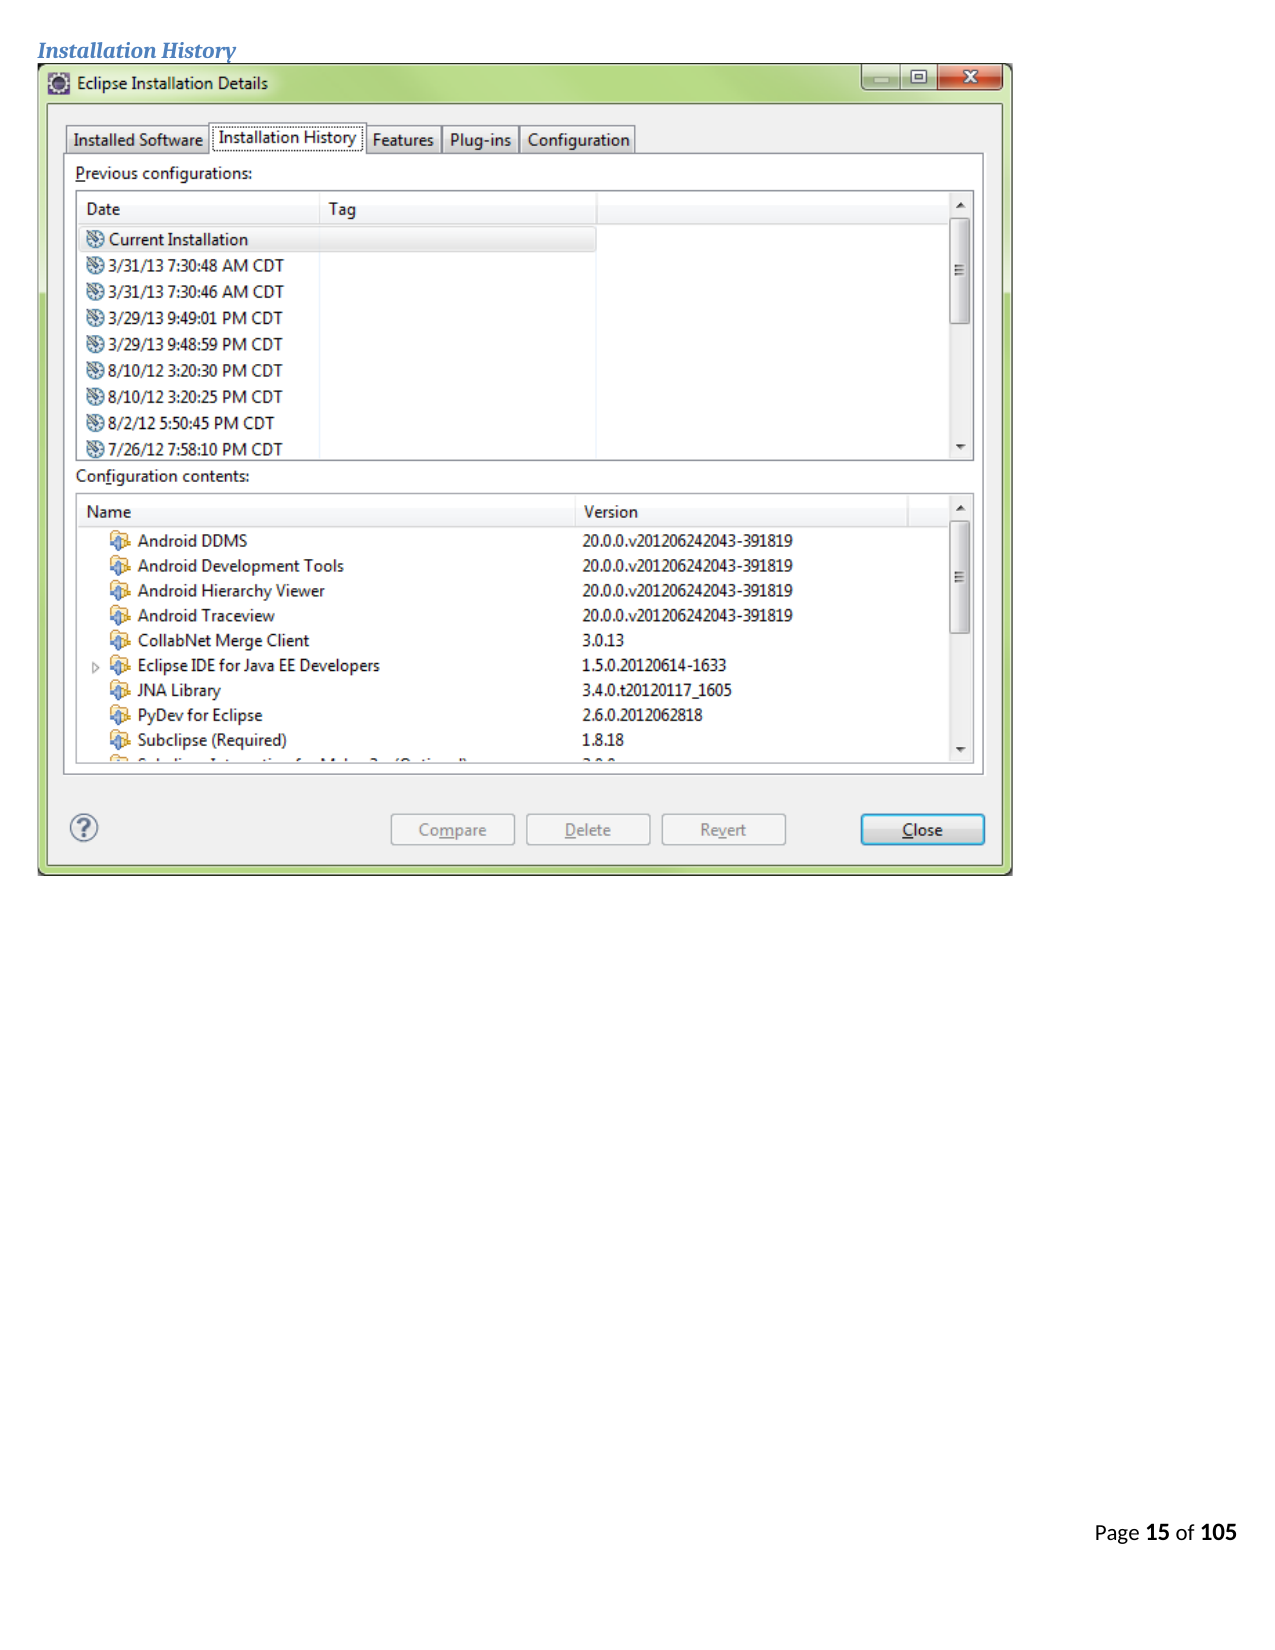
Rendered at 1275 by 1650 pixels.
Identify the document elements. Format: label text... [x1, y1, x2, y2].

picture [37, 63, 1013, 876]
subtitle Installation History [37, 37, 1237, 64]
